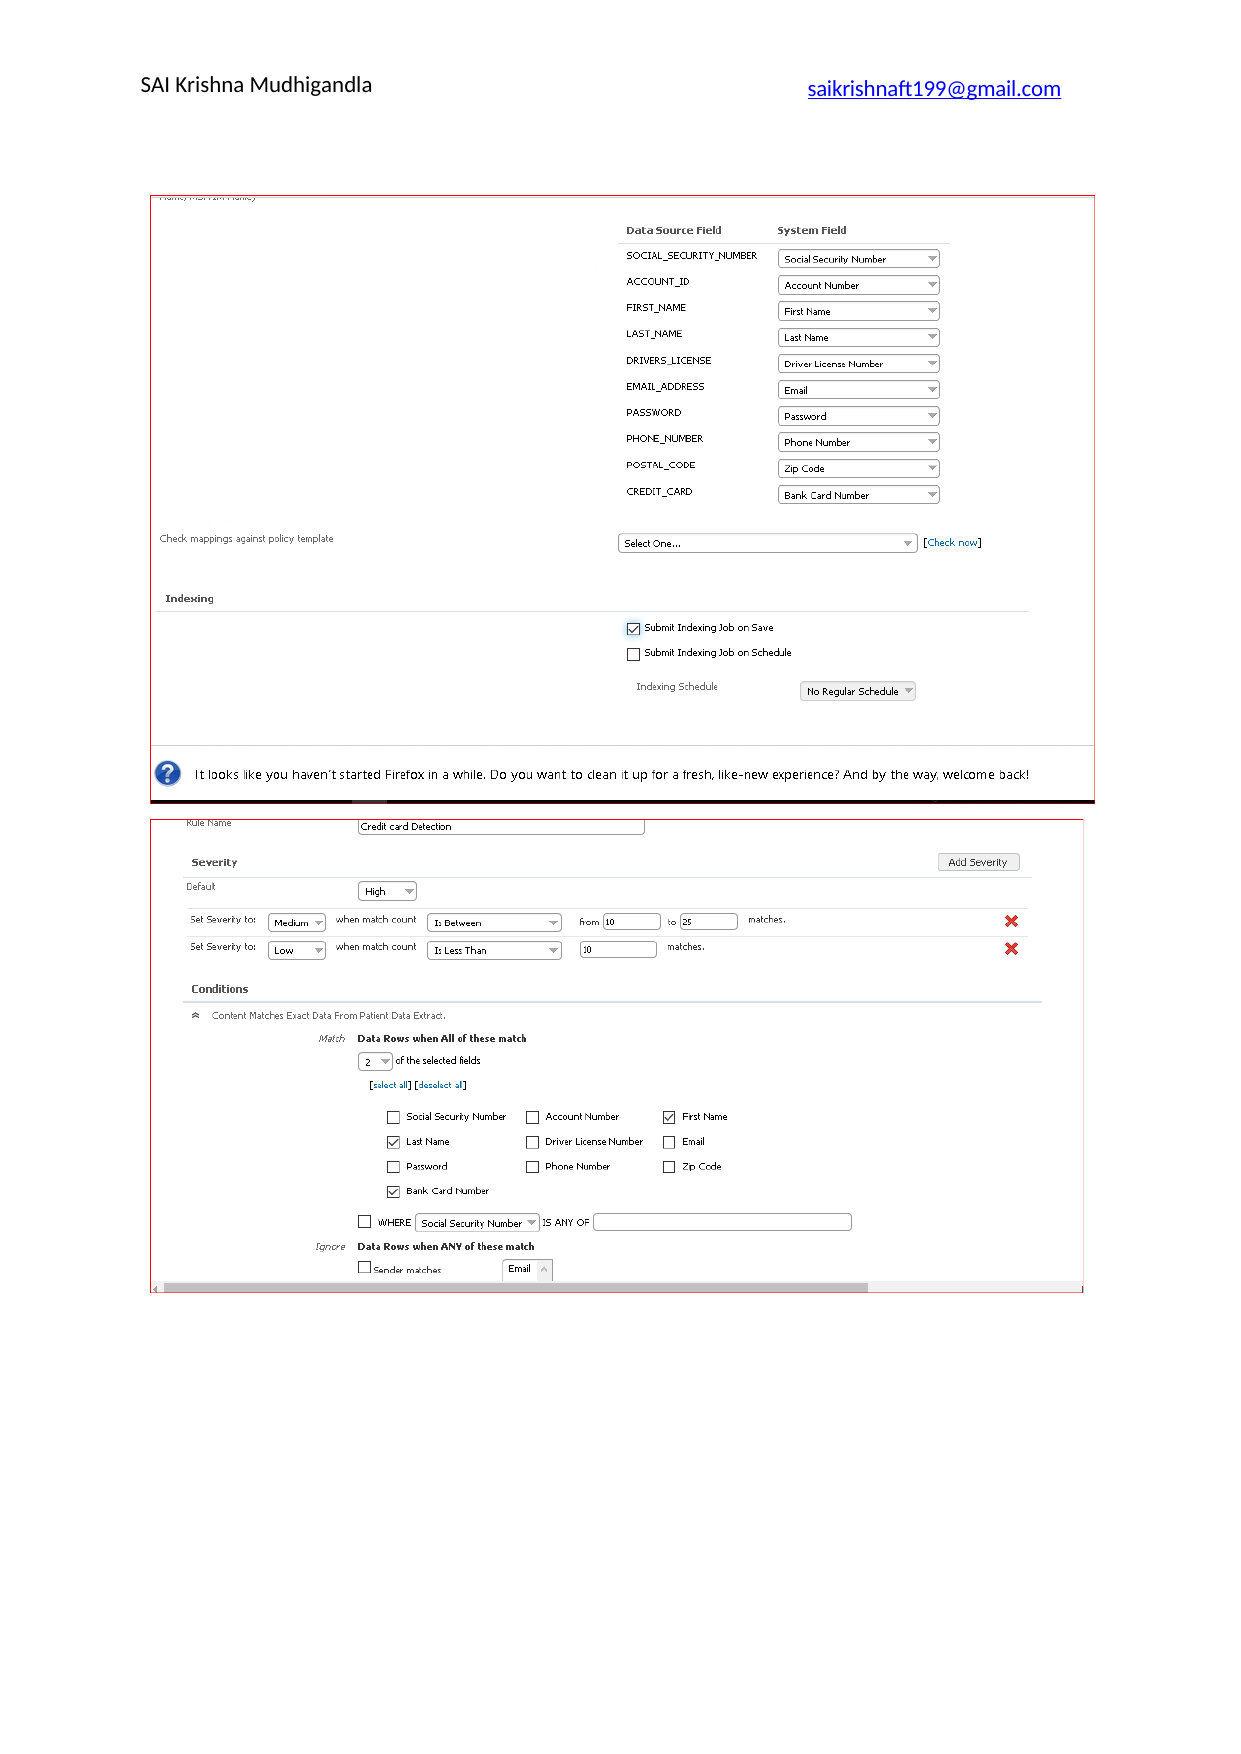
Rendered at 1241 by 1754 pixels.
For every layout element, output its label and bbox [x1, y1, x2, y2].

picture [150, 195, 1095, 804]
picture [150, 819, 1084, 1293]
